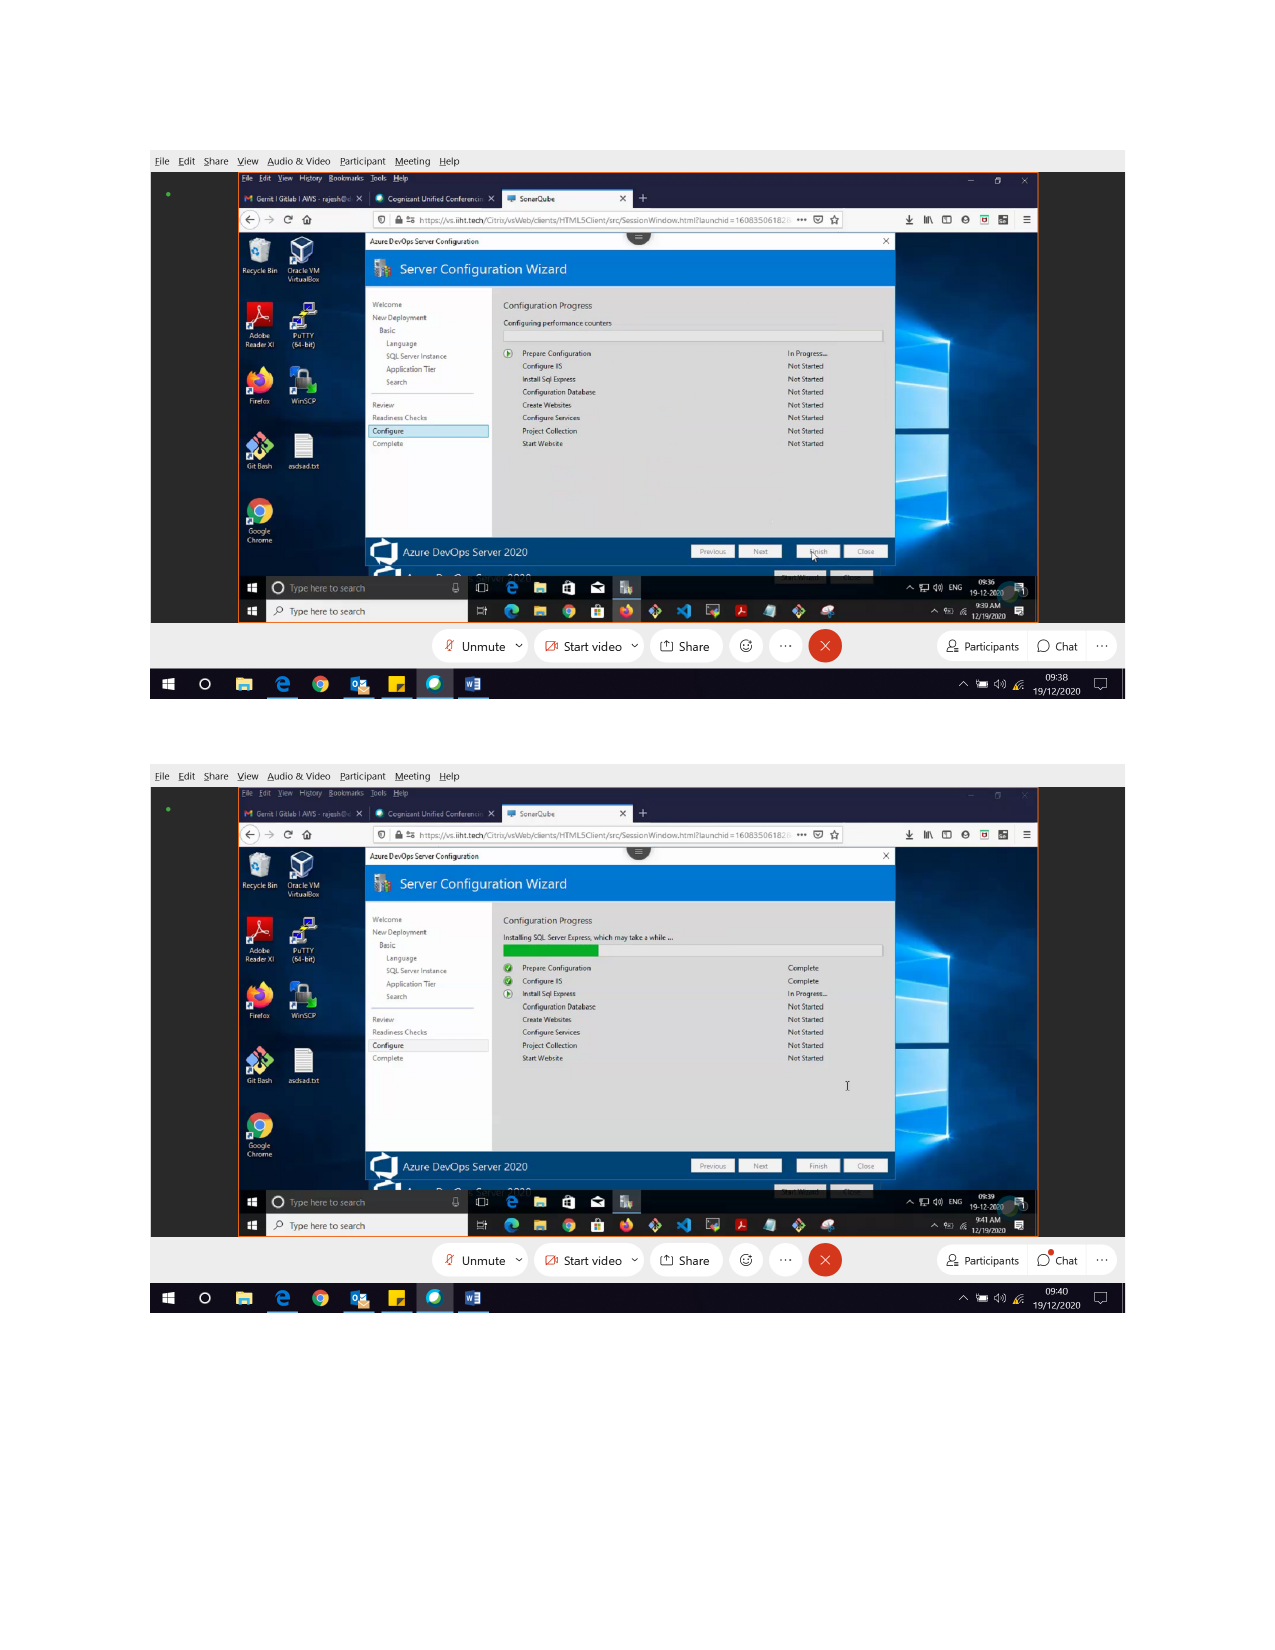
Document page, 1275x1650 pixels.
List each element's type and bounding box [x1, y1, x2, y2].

picture [150, 150, 1125, 699]
picture [150, 764, 1125, 1313]
